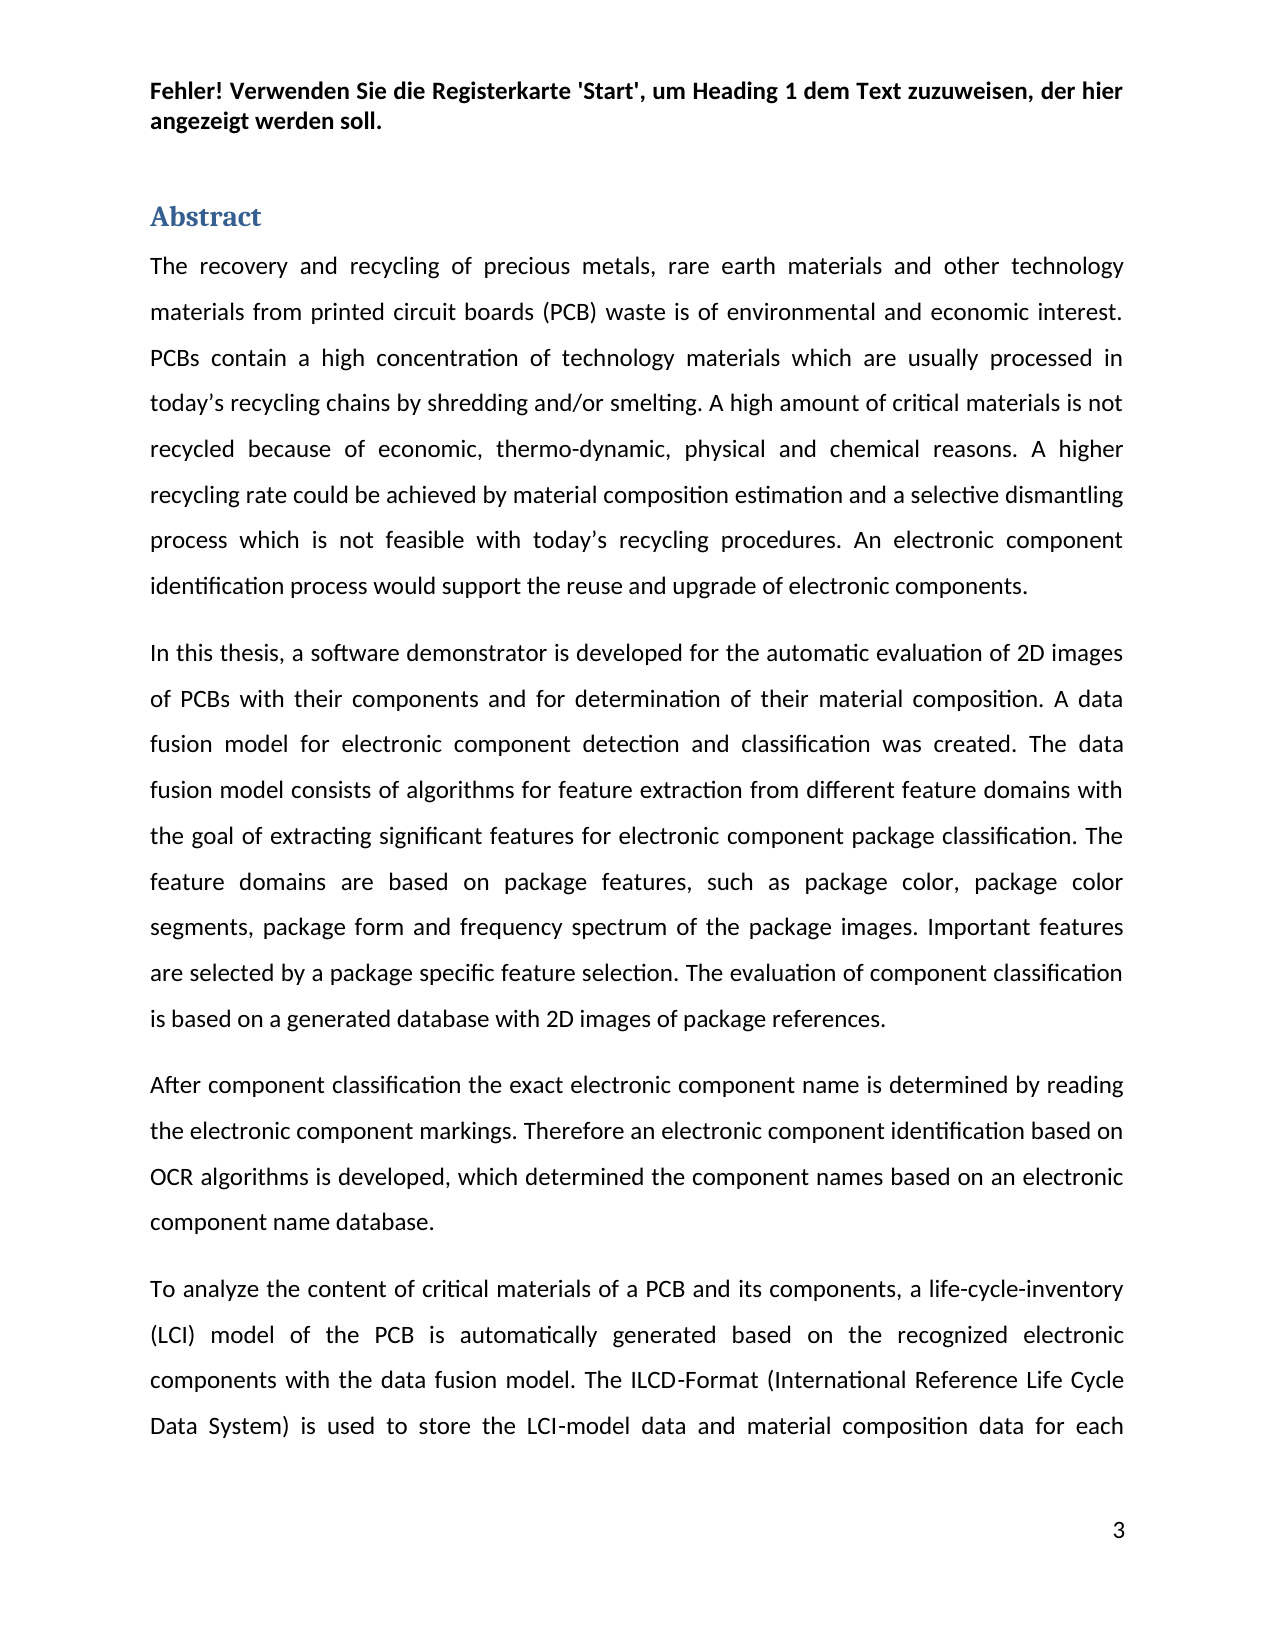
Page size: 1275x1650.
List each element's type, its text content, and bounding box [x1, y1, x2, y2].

text The recovery and recycling of precious metals, rare earth materials and other technology materials from printed circuit boards (PCB) waste is of environmental and economic interest. PCBs contain a high concentration of technology materials which are usually processed in today’s recycling chains by shredding and/or smelting. A high amount of critical materials is not recycled because of economic, thermo-dynamic, physical and chemical reasons. A higher recycling rate could be achieved by material composition estimation and a selective dismantling process which is not feasible with today’s recycling procedures. An electronic component identification process would support the reuse and upgrade of electronic components. [150, 250, 1125, 601]
text In this thesis, a software demonstrator is developed for the automatic evaluation of 2D images of PCBs with their components and for determination of their material composition. A data fusion model for electronic component detection and classification was created. The data fusion model consists of algorithms for feature extraction from different feature domains with the goal of extracting significant features for electronic component package classification. The feature domains are based on package features, such as package color, package color segments, package form and frequency spectrum of the package images. Important features are selected by a package specific feature selection. The evaluation of component classification is based on a generated database with 2D images of package references. [150, 637, 1125, 1033]
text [150, 1273, 1125, 1441]
text After component classification the exact electronic component name is determined by reading the electronic component markings. Therefore an electronic component identification based on OCR algorithms is developed, which determined the component names based on an electronic component name database. [150, 1069, 1125, 1237]
subtitle Abstract [150, 200, 1125, 233]
